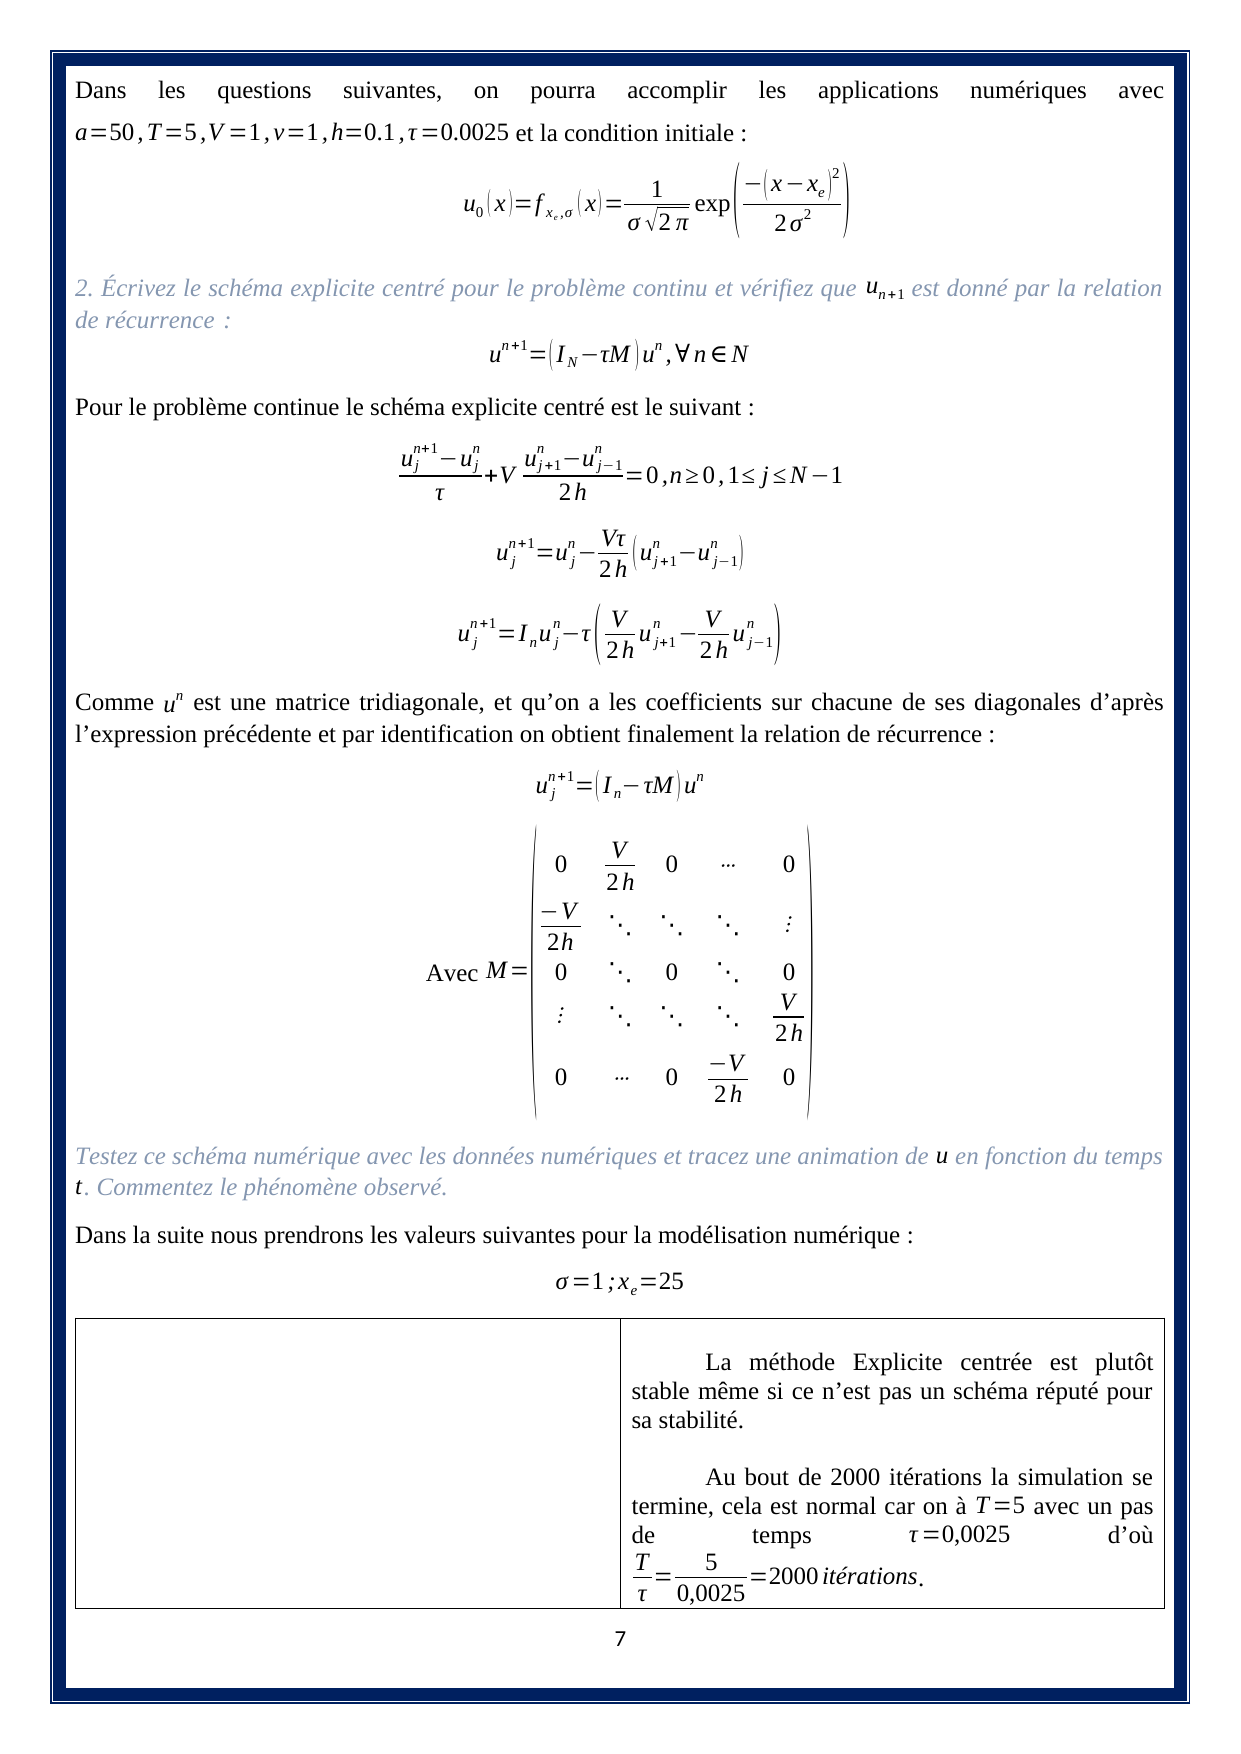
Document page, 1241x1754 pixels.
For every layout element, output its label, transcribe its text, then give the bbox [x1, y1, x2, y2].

text 2. Écrivez le schéma explicite centré pour le problème continu et vérifiez que est donné par la relation de récurrence : [75, 272, 1165, 334]
table_header [76, 1319, 620, 1608]
text Testez ce schéma numérique avec les données numériques et tracez une animation de en fonction du temps . Commentez le phénomène observé. [75, 1141, 1165, 1201]
text Dans les questions suivantes, on pourra accomplir les applications numériques avec et la condition initiale : [75, 75, 1165, 147]
text Dans la suite nous prendrons les valeurs suivantes pour la modélisation numérique : [75, 1220, 1165, 1248]
text Avec [75, 823, 1165, 1122]
text Pour le problème continue le schéma explicite centré est le suivant : [75, 392, 1165, 420]
text Comme est une matrice tridiagonale, et qu’on a les coefficients sur chacune de ses diagonales d’après l’expression précédente et par identification on obtient finalement la relation de récurrence : [75, 686, 1165, 748]
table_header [621, 1319, 1164, 1608]
